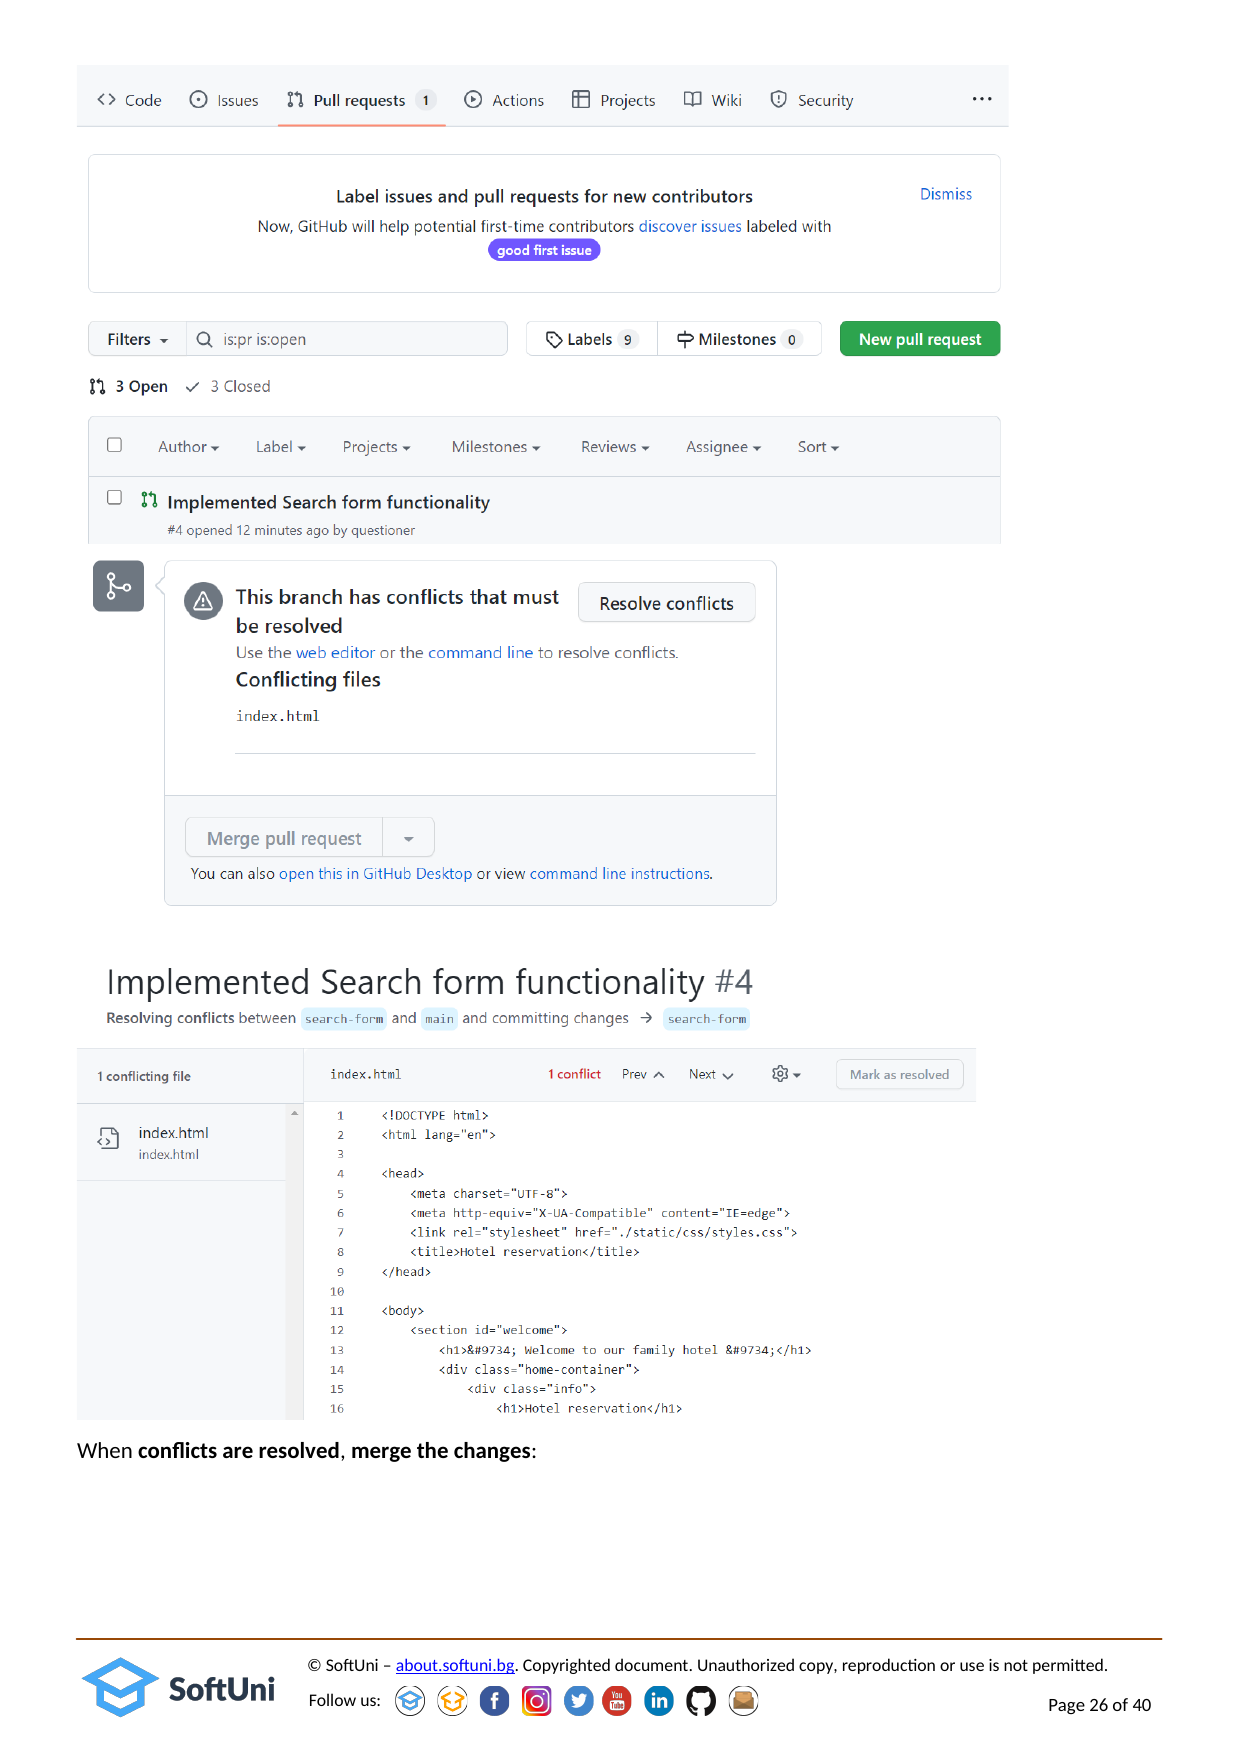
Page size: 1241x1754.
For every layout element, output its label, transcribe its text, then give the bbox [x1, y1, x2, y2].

picture [665, 1707, 674, 1716]
picture [602, 1686, 632, 1716]
picture [75, 1651, 281, 1723]
picture [522, 1686, 552, 1716]
picture [76, 936, 977, 1420]
picture [644, 1707, 653, 1716]
picture [437, 1686, 468, 1716]
picture [395, 1686, 425, 1716]
picture [479, 1686, 510, 1716]
picture [76, 548, 789, 920]
picture [564, 1686, 594, 1716]
picture [686, 1686, 716, 1716]
picture [728, 1686, 759, 1716]
picture [76, 65, 1009, 544]
picture [667, 1686, 674, 1694]
picture [644, 1686, 651, 1694]
text When conflicts are resolved, merge the changes: [77, 1437, 1163, 1464]
picture [658, 1698, 667, 1707]
